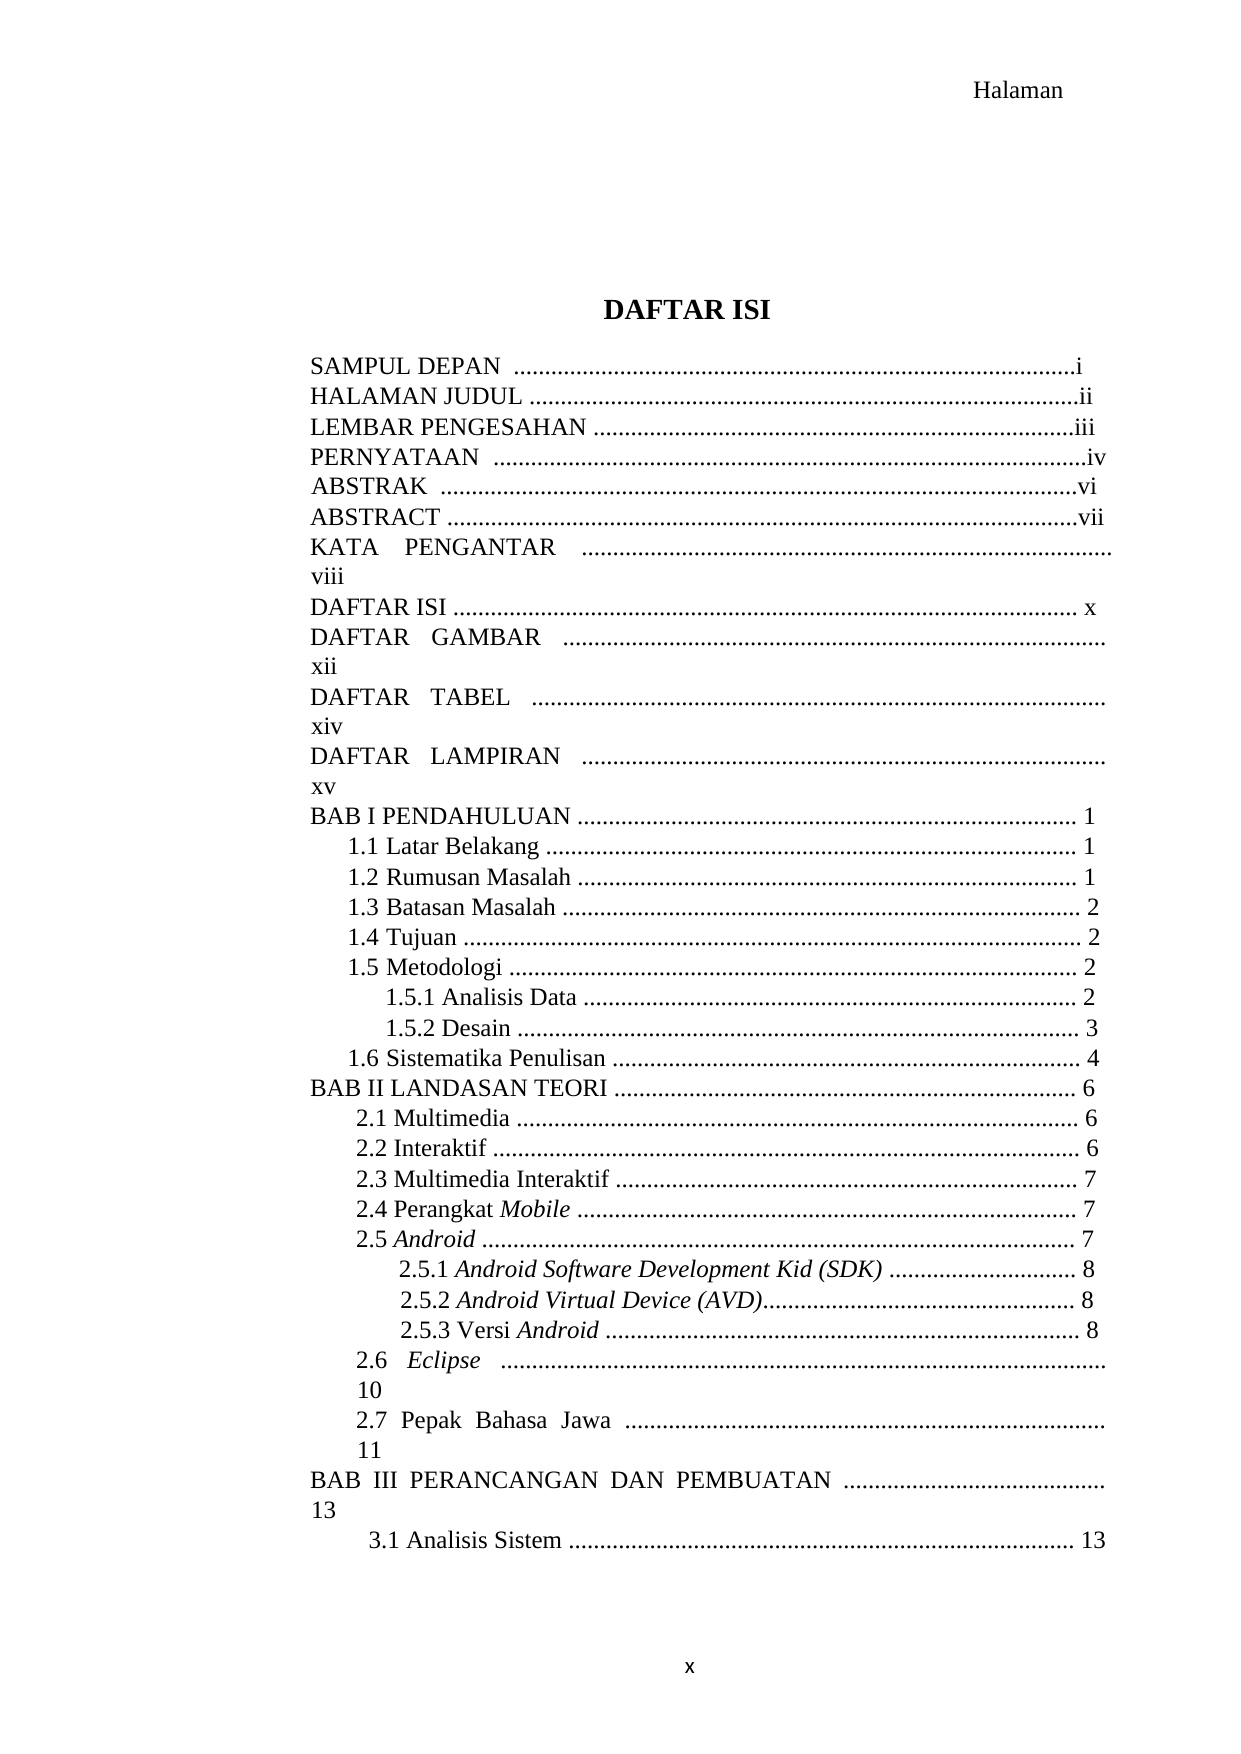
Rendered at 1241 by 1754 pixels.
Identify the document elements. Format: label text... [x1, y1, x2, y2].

text 1.4 Tujuan ................................................................................................... 2 [347, 922, 1106, 951]
text 1.5 Metodologi ........................................................................................... 2 [347, 952, 1106, 981]
text DAFTAR TABEL ............................................................................................ xiv [310, 682, 1106, 740]
text 1.3 Batasan Masalah ................................................................................... 2 [347, 892, 1106, 921]
text ABSTRACT .....................................................................................................vii [310, 502, 1106, 530]
text DAFTAR ISI .................................................................................................... x [310, 592, 1106, 620]
text DAFTAR LAMPIRAN .................................................................................... xv [310, 741, 1106, 800]
text 2.5.3 Versi Android ............................................................................ 8 [400, 1315, 1106, 1344]
subtitle DAFTAR ISI [311, 292, 1063, 326]
text HALAMAN JUDUL ........................................................................................ii [310, 381, 1106, 410]
text 2.2 Interaktif .............................................................................................. 6 [356, 1133, 1106, 1162]
text 2.5.2 Android Virtual Device (AVD).................................................. 8 [400, 1285, 1106, 1314]
text 2.4 Perangkat Mobile ................................................................................ 7 [356, 1194, 1106, 1223]
text 1.5.2 Desain .......................................................................................... 3 [385, 1013, 1106, 1041]
text 2.6 Eclipse ................................................................................................. 10 [356, 1346, 1106, 1404]
text BAB I PENDAHULUAN ................................................................................ 1 [310, 801, 1106, 830]
text 2.5 Android ............................................................................................... 7 [356, 1224, 1106, 1253]
text BAB III PERANCANGAN DAN PEMBUATAN .......................................... 13 [310, 1465, 1106, 1523]
text 2.7 Pepak Bahasa Jawa ............................................................................. 11 [356, 1405, 1106, 1464]
text DAFTAR GAMBAR ....................................................................................... xii [310, 622, 1106, 680]
text KATA PENGANTAR ..................................................................................... viii [310, 532, 1113, 590]
text 1.2 Rumusan Masalah ................................................................................ 1 [347, 862, 1106, 890]
text 1.5.1 Analisis Data ............................................................................... 2 [385, 982, 1106, 1011]
text LEMBAR PENGESAHAN .............................................................................iii [310, 412, 1106, 440]
text BAB II LANDASAN TEORI .......................................................................... 6 [310, 1073, 1106, 1102]
text SAMPUL DEPAN ..........................................................................................i [310, 351, 1106, 380]
text 2.1 Multimedia .......................................................................................... 6 [356, 1103, 1106, 1132]
text 3.1 Analisis Sistem ................................................................................. 13 [311, 1525, 1106, 1554]
text 2.3 Multimedia Interaktif .......................................................................... 7 [356, 1164, 1106, 1192]
text 1.6 Sistematika Penulisan ........................................................................... 4 [347, 1043, 1106, 1072]
text 1.1 Latar Belakang ..................................................................................... 1 [347, 831, 1106, 860]
text PERNYATAAN ...............................................................................................iv ABSTRAK ......................................................................................................vi [310, 442, 1106, 500]
text 2.5.1 Android Software Development Kid (SDK) .............................. 8 [398, 1254, 1107, 1283]
